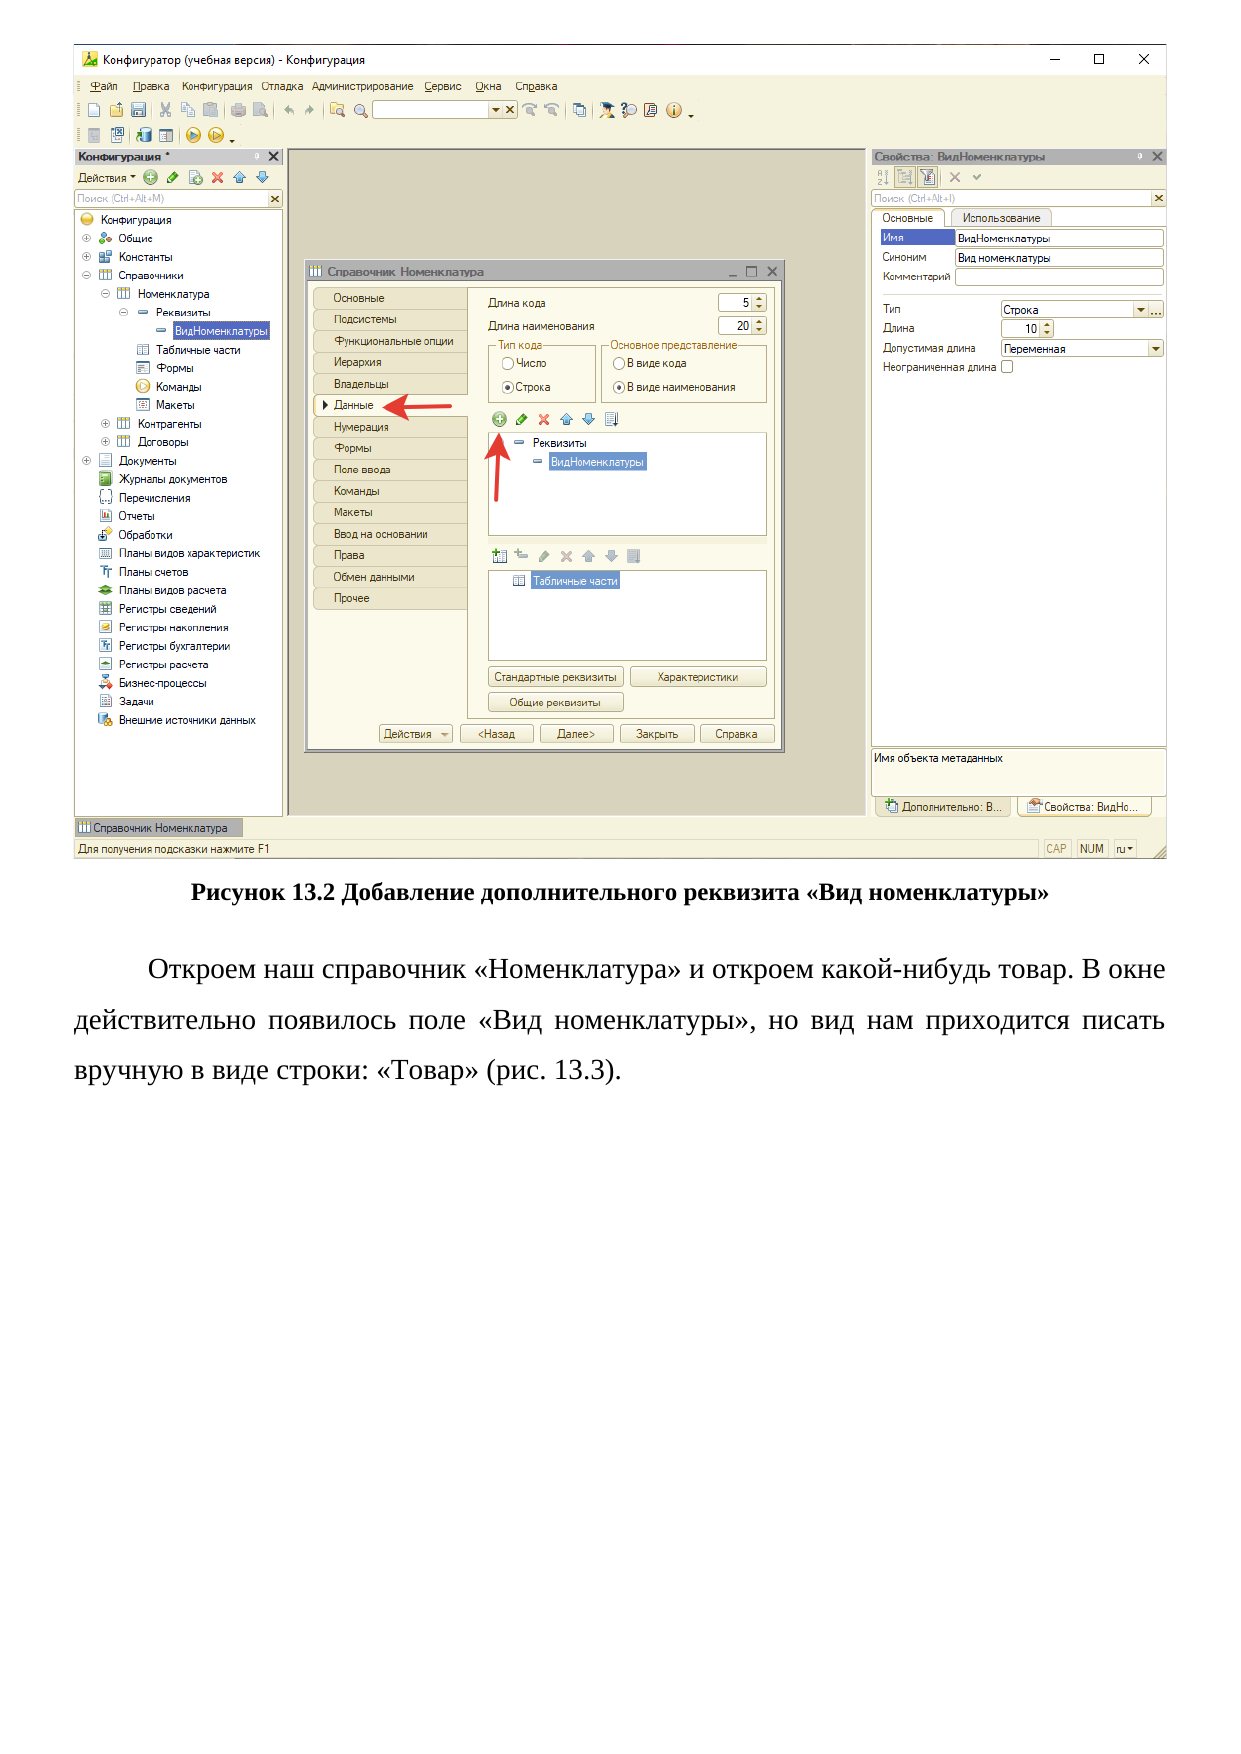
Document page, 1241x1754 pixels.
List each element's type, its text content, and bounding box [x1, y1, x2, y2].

text Рисунок 13.2 Добавление дополнительного реквизита «Вид номенклатуры» [74, 877, 1167, 906]
picture [73, 44, 1167, 859]
text Откроем наш справочник «Номенклатура» и откроем какой-нибудь товар. В окне действительно появилось поле «Вид номенклатуры», но вид нам приходится писать вручную в виде строки: «Товар» (рис. 13.3). [74, 952, 1167, 1086]
